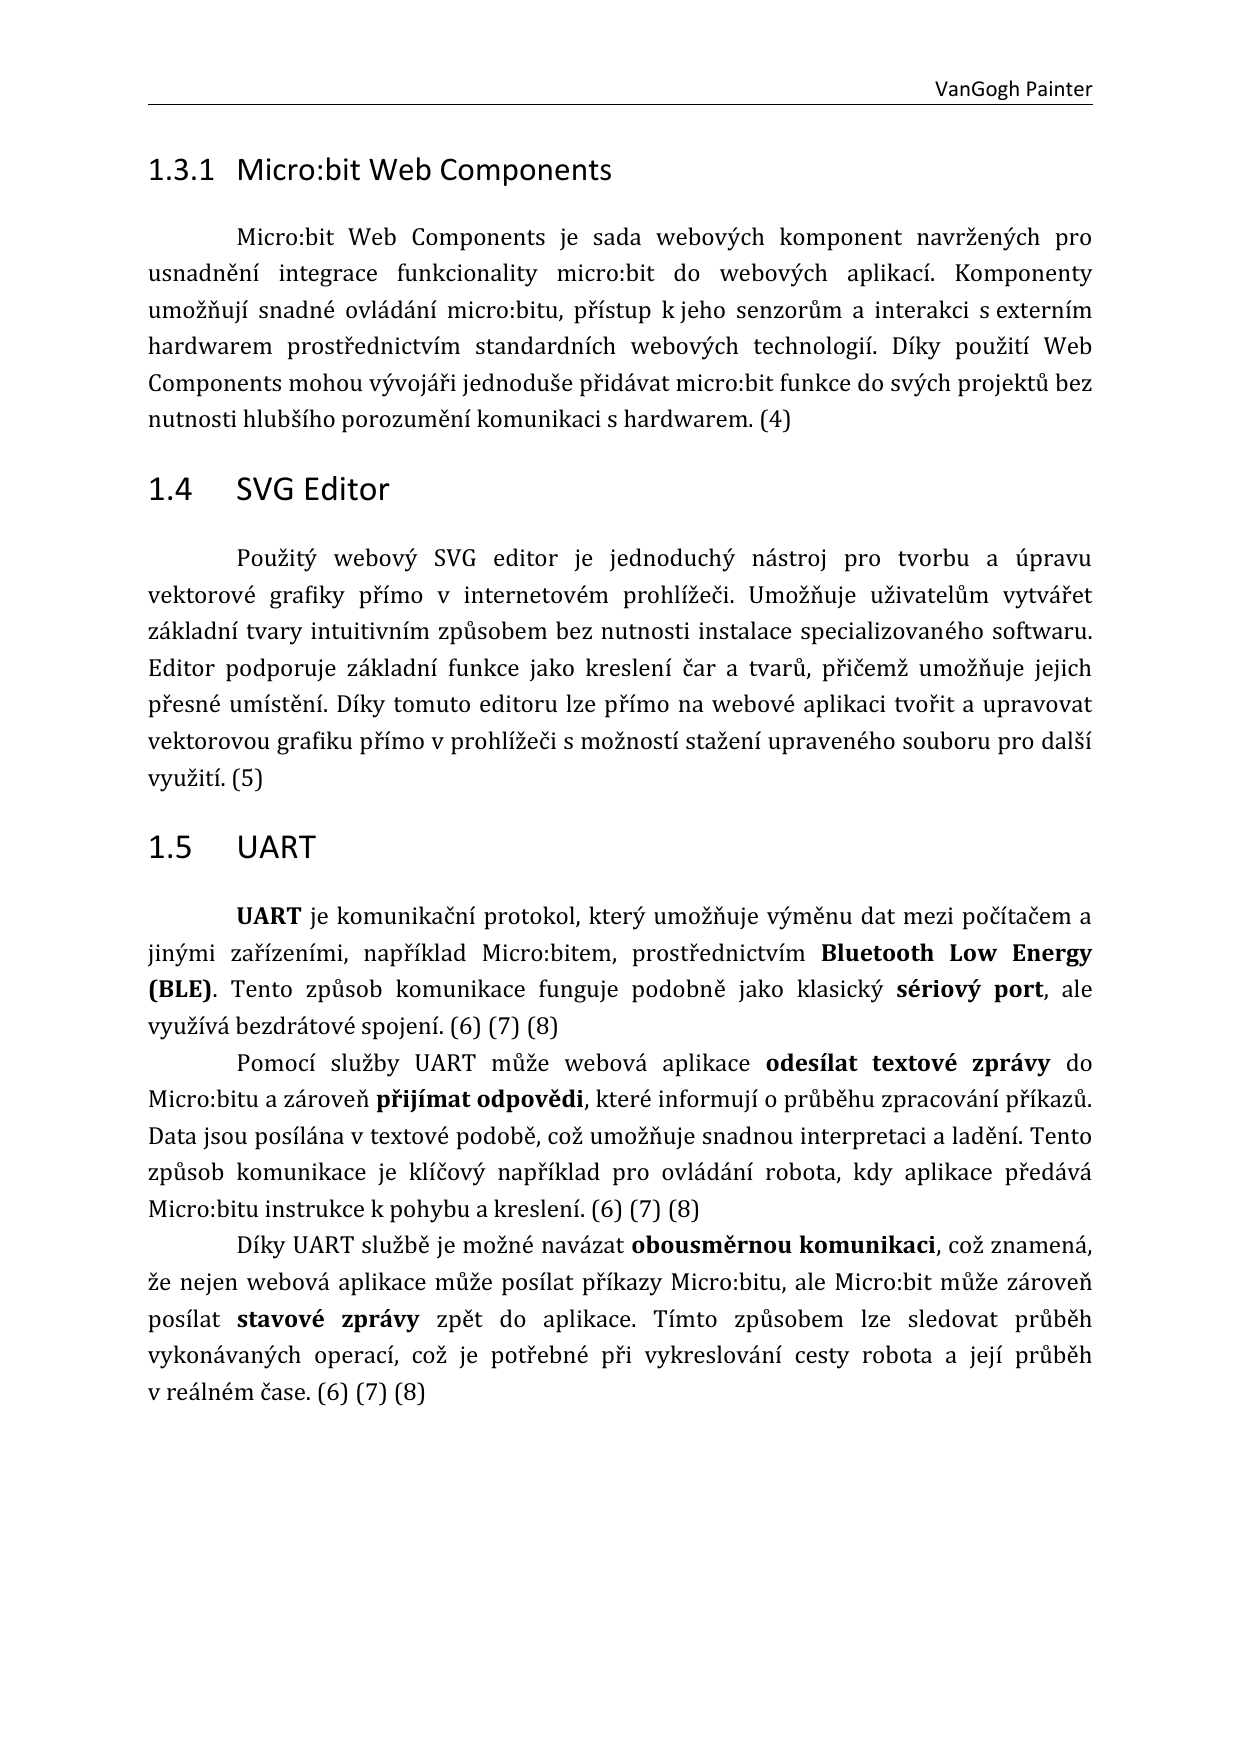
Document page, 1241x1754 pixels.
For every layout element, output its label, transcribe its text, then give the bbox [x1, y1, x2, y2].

text Použitý webový SVG editor je jednoduchý nástroj pro tvorbu a úpravu vektorové grafiky přímo v internetovém prohlížeči. Umožňuje uživatelům vytvářet základní tvary intuitivním způsobem bez nutnosti instalace specializovaného softwaru. Editor podporuje základní funkce jako kreslení čar a tvarů, přičemž umožňuje jejich přesné umístění. Díky tomuto editoru lze přímo na webové aplikaci tvořit a upravovat vektorovou grafiku přímo v prohlížeči s možností stažení upraveného souboru pro další využití. [148, 543, 1093, 791]
text Díky UART službě je možné navázat obousměrnou komunikaci, což znamená, že nejen webová aplikace může posílat příkazy Micro:bitu, ale Micro:bit může zároveň posílat stavové zprávy zpět do aplikace. Tímto způsobem lze sledovat průběh vykonávaných operací, což je potřebné při vykreslování cesty robota a její průběh v reálném čase. [148, 1230, 1093, 1406]
text Pomocí služby UART může webová aplikace odesílat textové zprávy do Micro:bitu a zároveň přijímat odpovědi, které informují o průběhu zpracování příkazů. Data jsou posílána v textové podobě, což umožňuje snadnou interpretaci a ladění. Tento způsob komunikace je klíčový například pro ovládání robota, kdy aplikace předává Micro:bitu instrukce k pohybu a kreslení. [148, 1047, 1093, 1223]
text Micro:bit Web Components je sada webových komponent navržených pro usnadnění integrace funkcionality micro:bit do webových aplikací. Komponenty umožňují snadné ovládání micro:bitu, přístup k jeho senzorům a interakci s externím hardwarem prostřednictvím standardních webových technologií. Díky použití Web Components mohou vývojáři jednoduše přidávat micro:bit funkce do svých projektů bez nutnosti hlubšího porozumění komunikaci s hardwarem. [148, 221, 1093, 433]
subtitle UART [148, 824, 1093, 867]
subtitle Micro:bit Web Components [148, 148, 1093, 188]
text UART je komunikační protokol, který umožňuje výměnu dat mezi počítačem a jinými zařízeními, například Micro:bitem, prostřednictvím Bluetooth Low Energy (BLE). Tento způsob komunikace funguje podobně jako klasický sériový port, ale využívá bezdrátové spojení. [148, 901, 1093, 1040]
subtitle SVG Editor [148, 466, 1093, 509]
